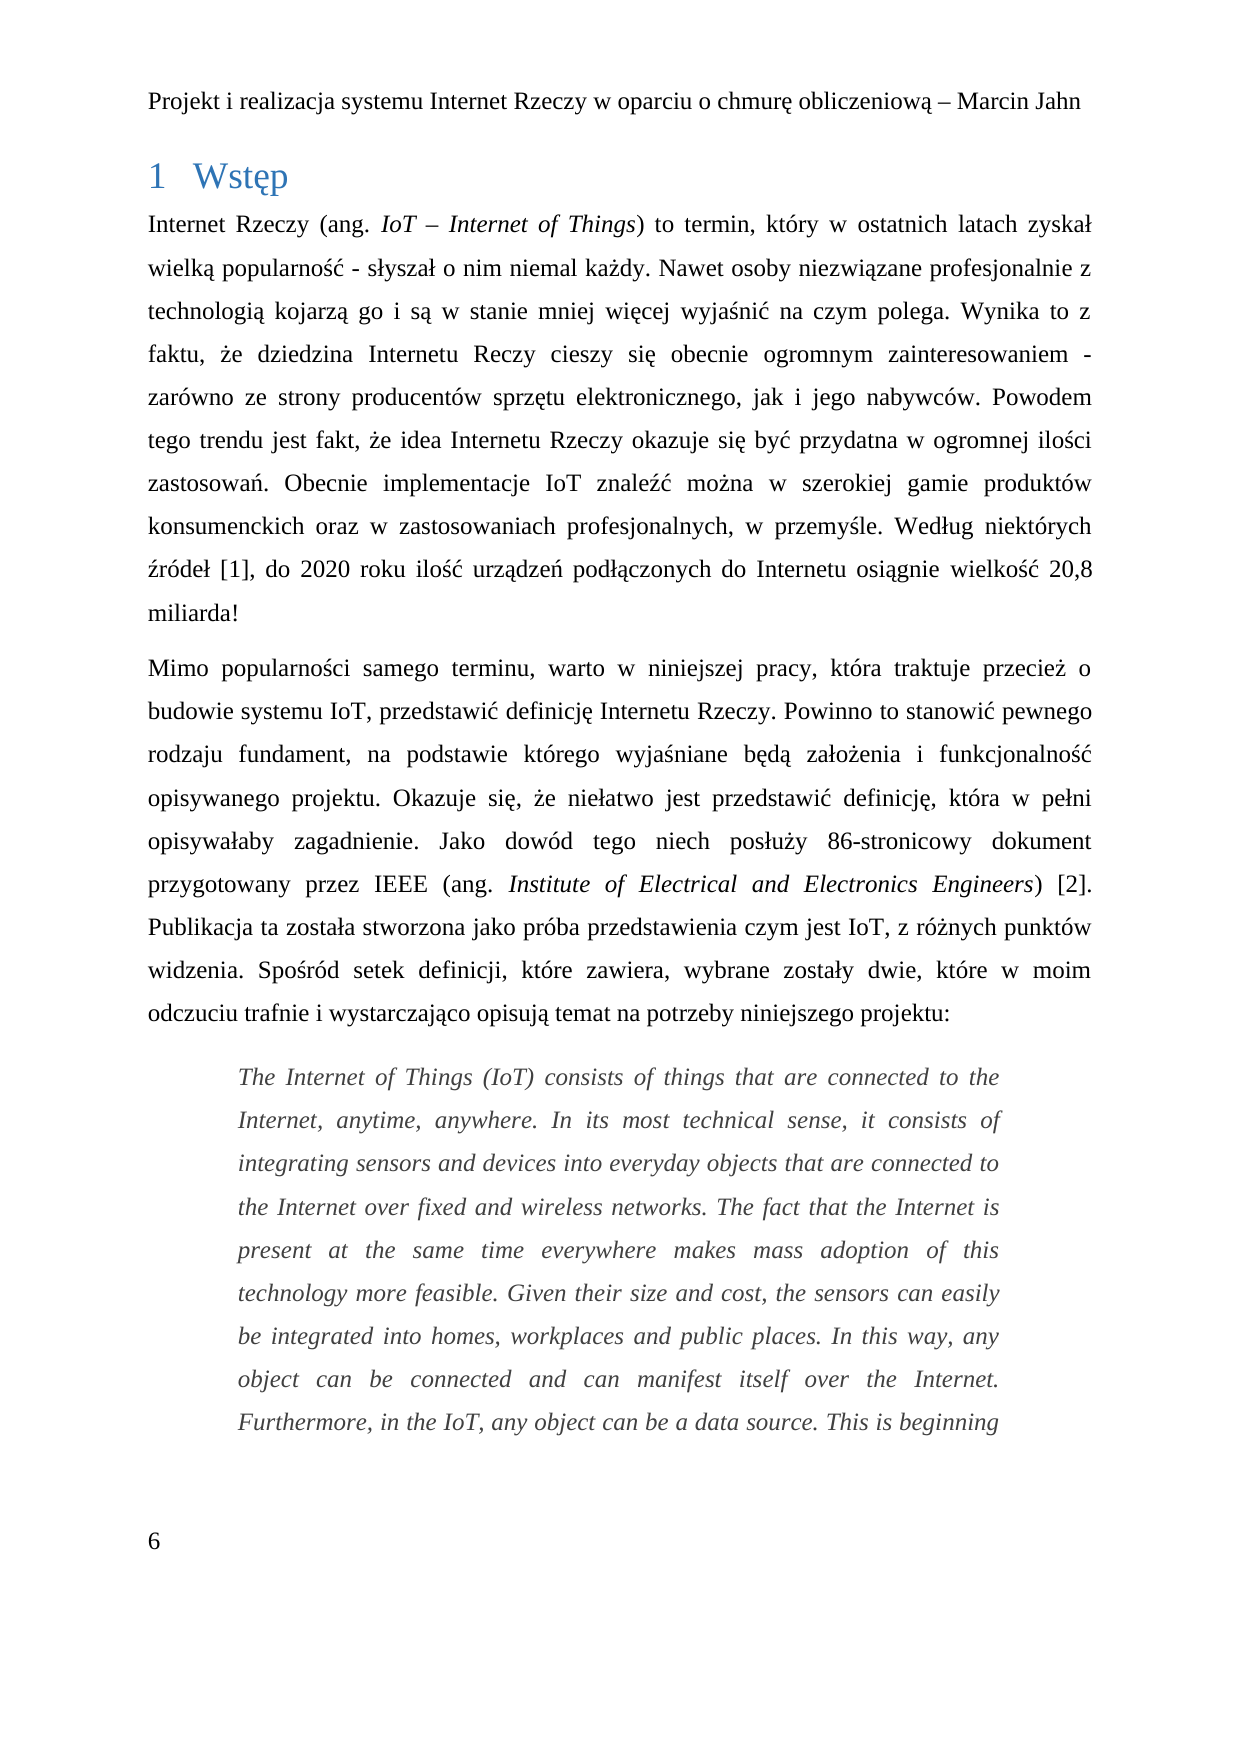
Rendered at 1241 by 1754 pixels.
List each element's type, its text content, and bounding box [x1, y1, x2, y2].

subtitle Wstęp [148, 154, 1093, 197]
text Internet Rzeczy (ang. IoT – Internet of Things) to termin, który w ostatnich latach zyskał wielką popularność - słyszał o nim niemal każdy. Nawet osoby niezwiązane profesjonalnie z technologią kojarzą go i są w stanie mniej więcej wyjaśnić na czym polega. Wynika to z faktu, że dziedzina Internetu Reczy cieszy się obecnie ogromnym zainteresowaniem - zarówno ze strony producentów sprzętu elektronicznego, jak i jego nabywców. Powodem tego trendu jest fakt, że idea Internetu Rzeczy okazuje się być przydatna w ogromnej ilości zastosowań. Obecnie implementacje IoT znaleźć można w szerokiej gamie produktów konsumenckich oraz w zastosowaniach profesjonalnych, w przemyśle. Według niektórych źródeł, do 2020 roku ilość urządzeń podłączonych do Internetu osiągnie wielkość 20,8 miliarda! [148, 209, 1093, 626]
text Mimo popularności samego terminu, warto w niniejszej pracy, która traktuje przecież o budowie systemu IoT, przedstawić definicję Internetu Rzeczy. Powinno to stanowić pewnego rodzaju fundament, na podstawie którego wyjaśniane będą założenia i funkcjonalność opisywanego projektu. Okazuje się, że niełatwo jest przedstawić definicję, która w pełni opisywałaby zagadnienie. Jako dowód tego niech posłuży 86-stronicowy dokument przygotowany przez IEEE (ang. Institute of Electrical and Electronics Engineers). Publikacja ta została stworzona jako próba przedstawienia czym jest IoT, z różnych punktów widzenia. Spośród setek definicji, które zawiera, wybrane zostały dwie, które w moim odczuciu trafnie i wystarczająco opisują temat na potrzeby niniejszego projektu: [148, 653, 1093, 1027]
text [238, 1062, 1003, 1436]
